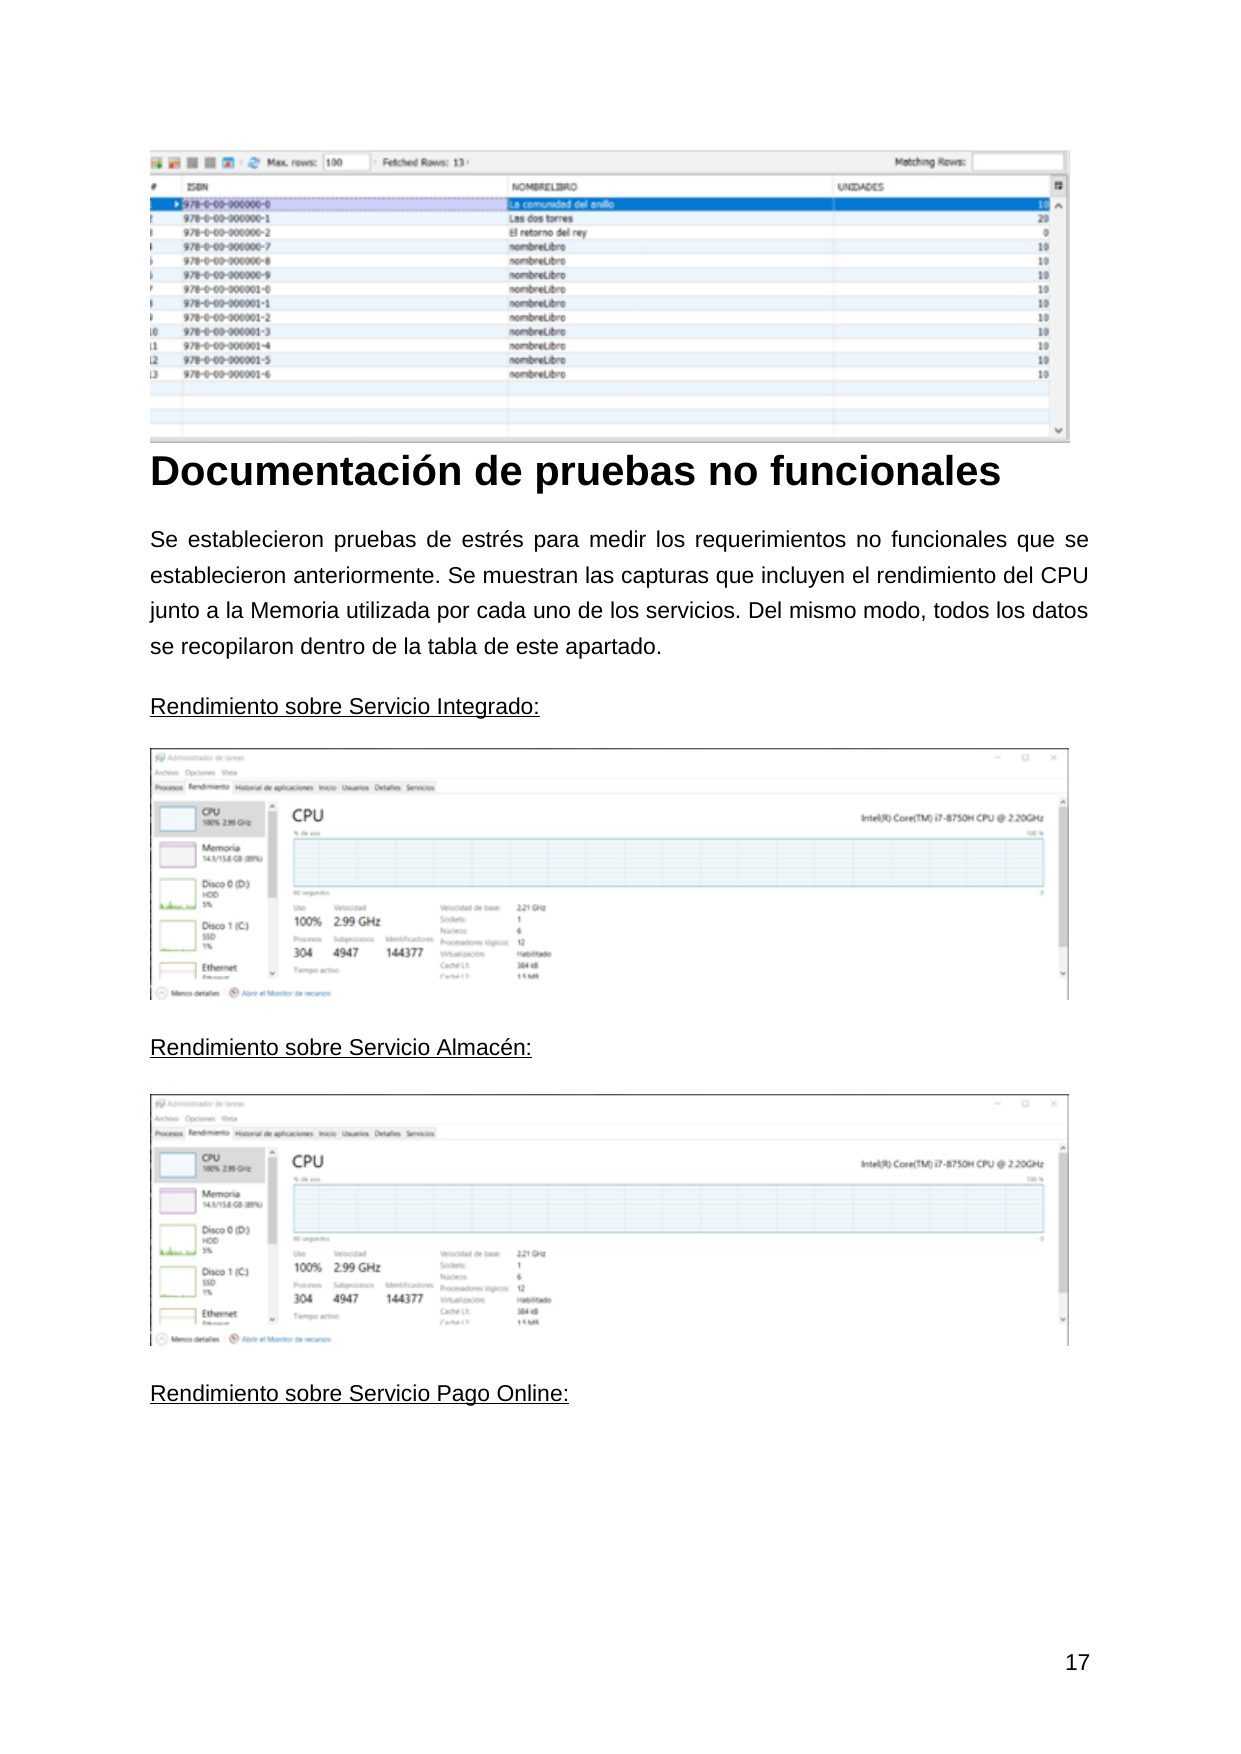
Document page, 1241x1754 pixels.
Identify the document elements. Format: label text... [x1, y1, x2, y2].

text Rendimiento sobre Servicio Almacén: [150, 1034, 1090, 1060]
picture [150, 1094, 1069, 1346]
subtitle Documentación de pruebas no funcionales [150, 446, 1090, 494]
picture [150, 748, 1069, 1000]
text Rendimiento sobre Servicio Integrado: [150, 693, 1090, 719]
picture [150, 150, 1071, 443]
text Rendimiento sobre Servicio Pago Online: [150, 1380, 1090, 1406]
text Se establecieron pruebas de estrés para medir los requerimientos no funcionales que se establecieron anteriormente. Se muestran las capturas que incluyen el rendimiento del CPU junto a la Memoria utilizada por cada uno de los servicios. Del mismo modo, todos los datos se recopilaron dentro de la tabla de este apartado. [150, 526, 1090, 659]
